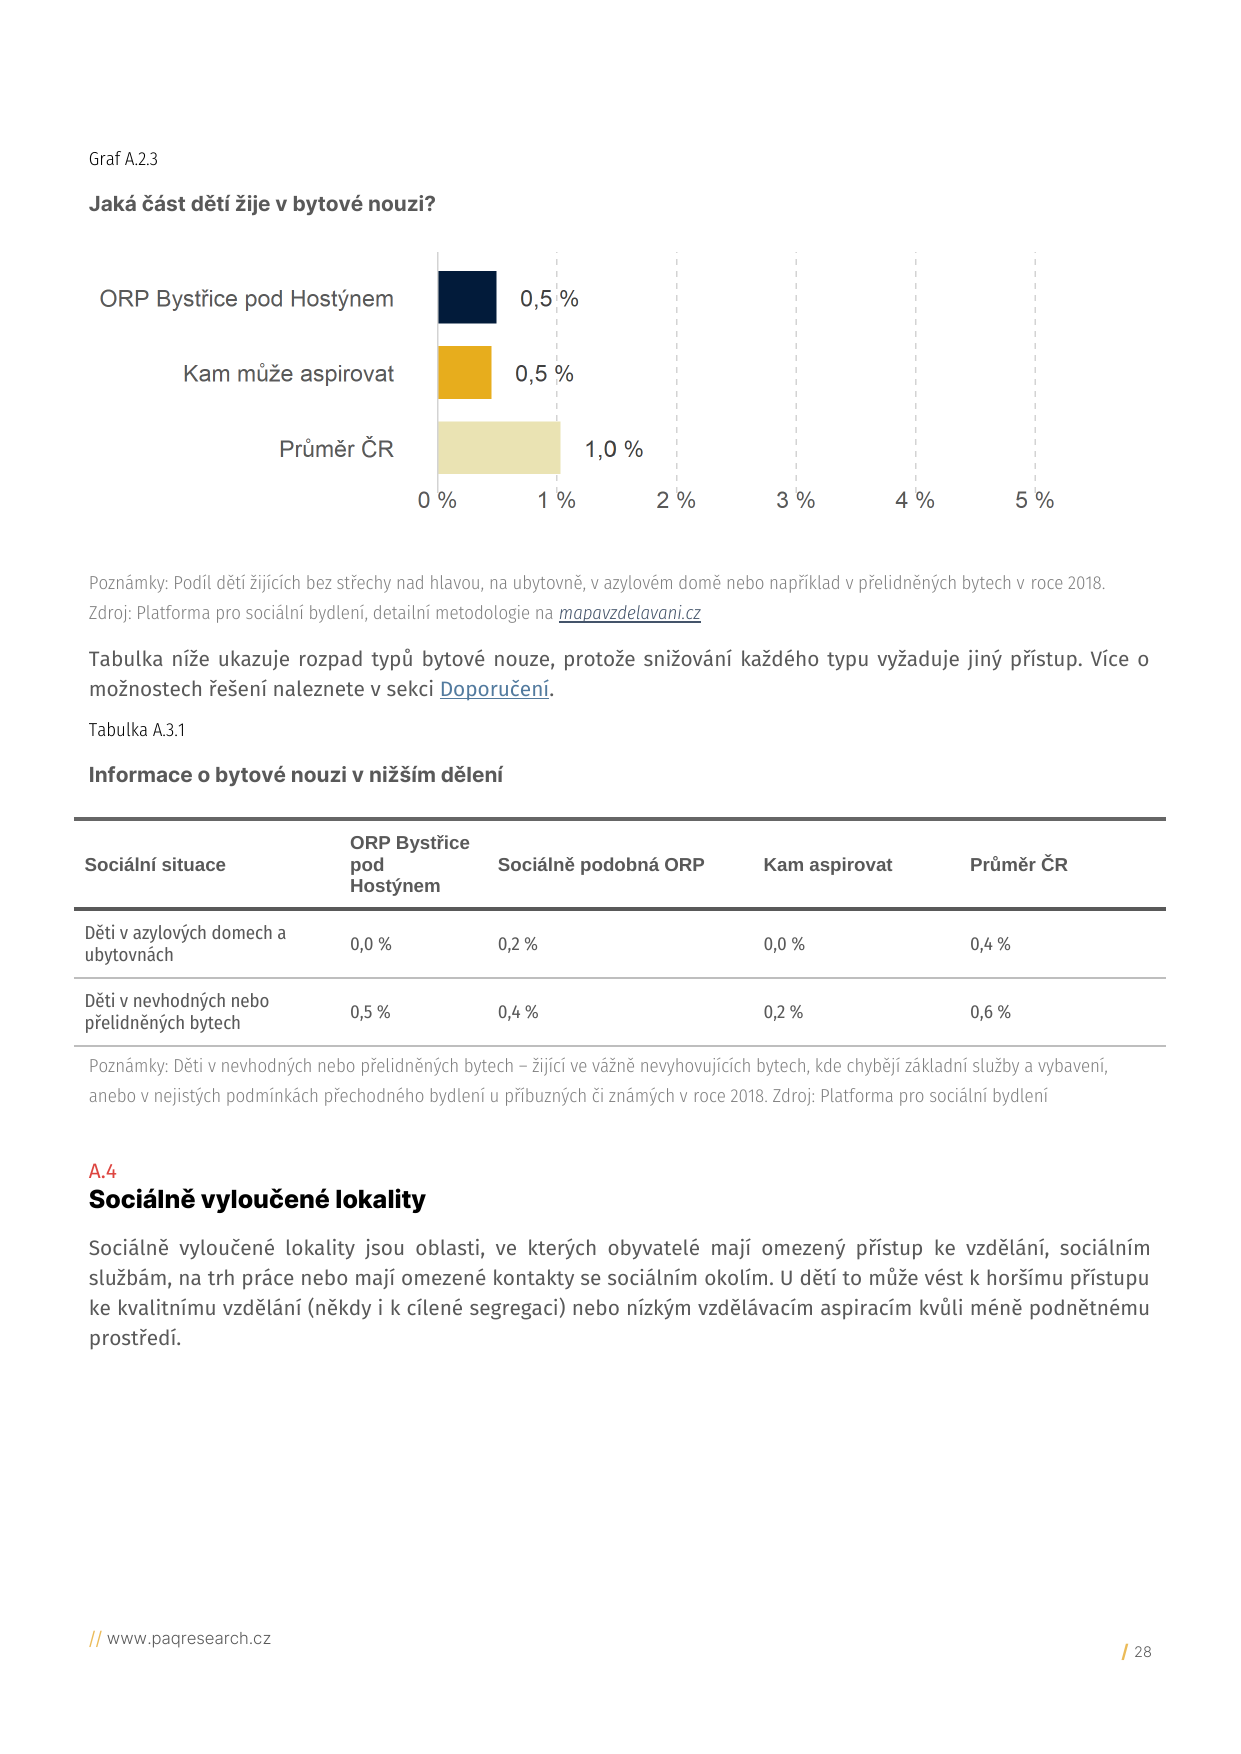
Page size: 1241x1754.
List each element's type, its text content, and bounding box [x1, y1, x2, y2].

table_cell 0,2 % [487, 911, 753, 977]
table_cell Děti v nevhodných nebo přelidněných bytech [74, 979, 339, 1045]
table_cell Děti v azylových domech a ubytovnách [74, 911, 339, 977]
table_cell 0,0 % [340, 911, 487, 977]
text Graf A.2.3 [89, 148, 1152, 170]
table_cell 0,4 % [487, 979, 753, 1045]
table_cell 0,4 % [960, 911, 1166, 977]
text Informace o bytové nouzi v nižším dělení [89, 757, 1152, 787]
table_header Sociální situace [74, 821, 339, 907]
table_header Kam aspirovat [753, 821, 959, 907]
text Tabulka níže ukazuje rozpad typů bytové nouze, protože snižování každého typu vyžaduje jiný přístup. Více o možnostech řešení naleznete v sekci Doporučení. [89, 641, 1152, 702]
table_header Průměr ČR [960, 821, 1166, 907]
text Poznámky: Podíl dětí žijících bez střechy nad hlavou, na ubytovně, v azylovém domě nebo například v přelidněných bytech v roce 2018. Zdroj: Platforma pro sociální bydlení, detailní metodologie na mapavzdelavani.cz [89, 564, 1152, 625]
table_cell 0,0 % [753, 911, 959, 977]
table_cell 0,6 % [960, 979, 1166, 1045]
picture [88, 216, 1139, 548]
text Poznámky: Děti v nevhodných nebo přelidněných bytech – žijící ve vážně nevyhovujících bytech, kde chybějí základní služby a vybavení, anebo v nejistých podmínkách přechodného bydlení u příbuzných či známých v roce 2018. Zdroj: Platforma pro sociální bydlení [89, 1047, 1152, 1107]
subtitle Sociálně vyloučené lokality [89, 1184, 1152, 1215]
table_cell 0,5 % [340, 979, 487, 1045]
table_cell 0,2 % [753, 979, 959, 1045]
text A.4 [89, 1154, 1152, 1184]
text Sociálně vyloučené lokality jsou oblasti, ve kterých obyvatelé mají omezený přístup ke vzdělání, sociálním službám, na trh práce nebo mají omezené kontakty se sociálním okolím. U dětí to může vést k horšímu přístupu ke kvalitnímu vzdělání (někdy i k cílené segregaci) nebo nízkým vzdělávacím aspiracím kvůli méně podnětnému prostředí. [89, 1230, 1152, 1351]
text Tabulka A.3.1 [89, 718, 1152, 741]
table_header Sociálně podobná ORP [487, 821, 753, 907]
text Jaká část dětí žije v bytové nouzi? [89, 186, 1152, 216]
table_header ORP Bystřice pod Hostýnem [340, 821, 487, 907]
